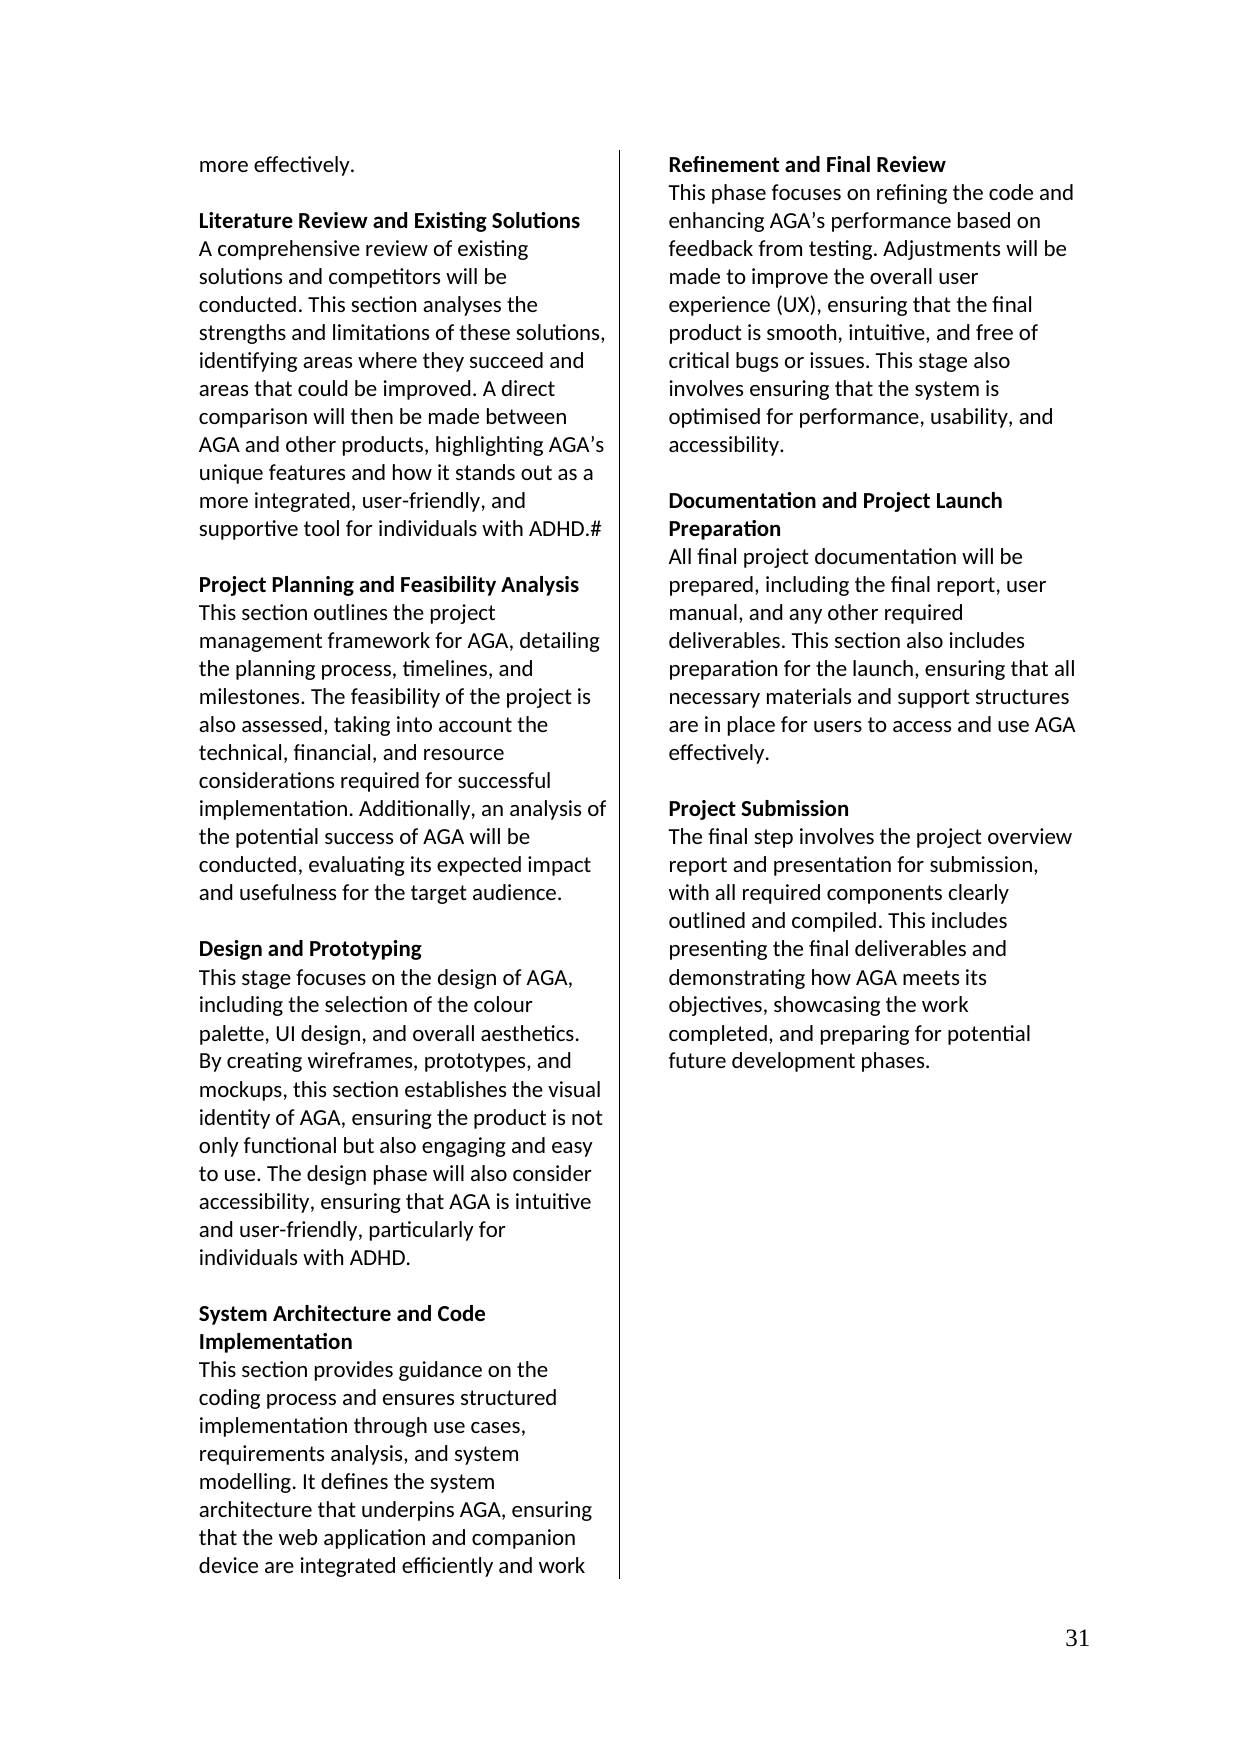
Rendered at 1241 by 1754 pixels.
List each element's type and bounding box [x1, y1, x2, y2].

table_header [620, 150, 1089, 1579]
table_header [150, 150, 619, 1579]
